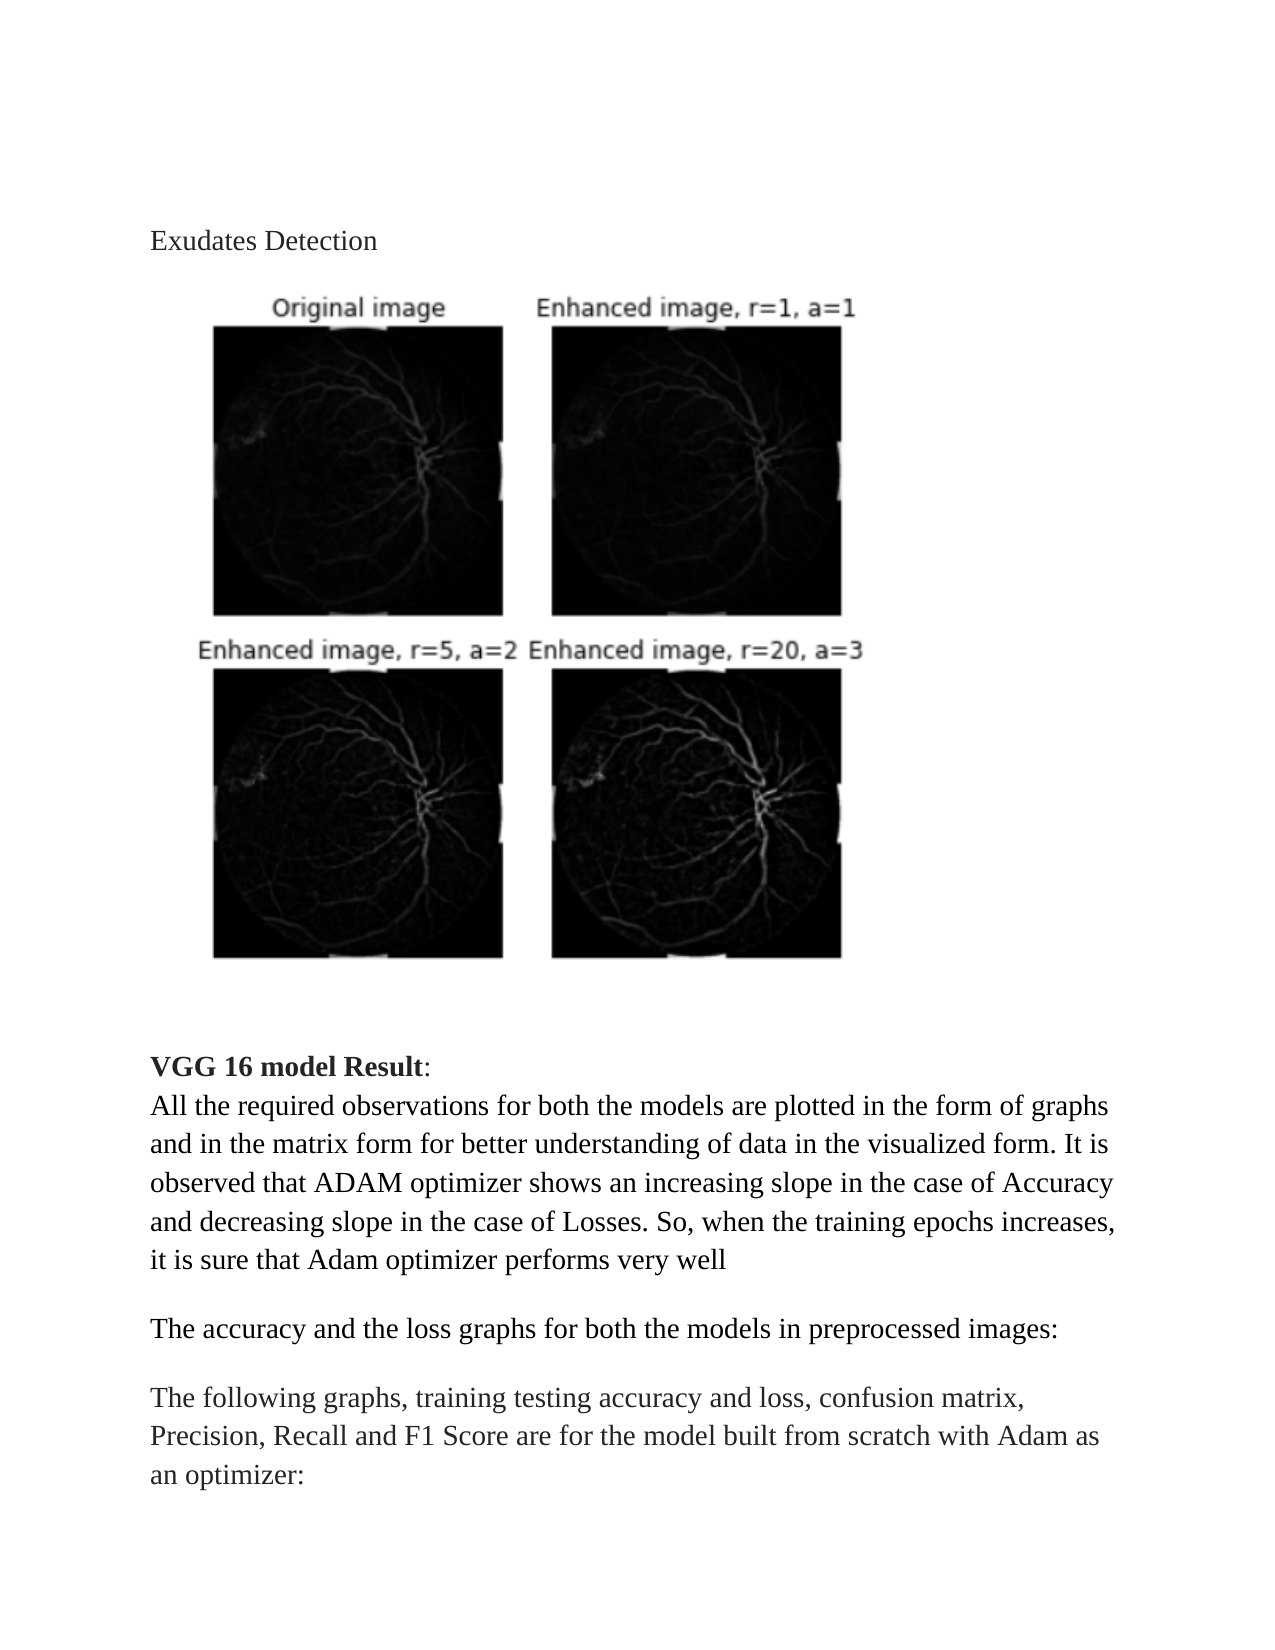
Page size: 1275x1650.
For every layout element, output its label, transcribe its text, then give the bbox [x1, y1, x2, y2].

text VGG 16 model Result: [150, 1049, 1125, 1083]
text The following graphs, training testing accuracy and loss, confusion matrix, Precision, Recall and F1 Score are for the model built from scratch with Adam as an optimizer: [150, 1380, 1125, 1490]
text The accuracy and the loss graphs for both the models in preprocessed images: [150, 1311, 1125, 1344]
picture [150, 260, 935, 983]
text All the required observations for both the models are plotted in the form of graphs and in the matrix form for better understanding of data in the visualized form. It is observed that ADAM optimizer shows an increasing slope in the case of Accuracy and decreasing slope in the case of Losses. So, when the training epochs increases, it is sure that Adam optimizer performs very well [150, 1088, 1125, 1276]
